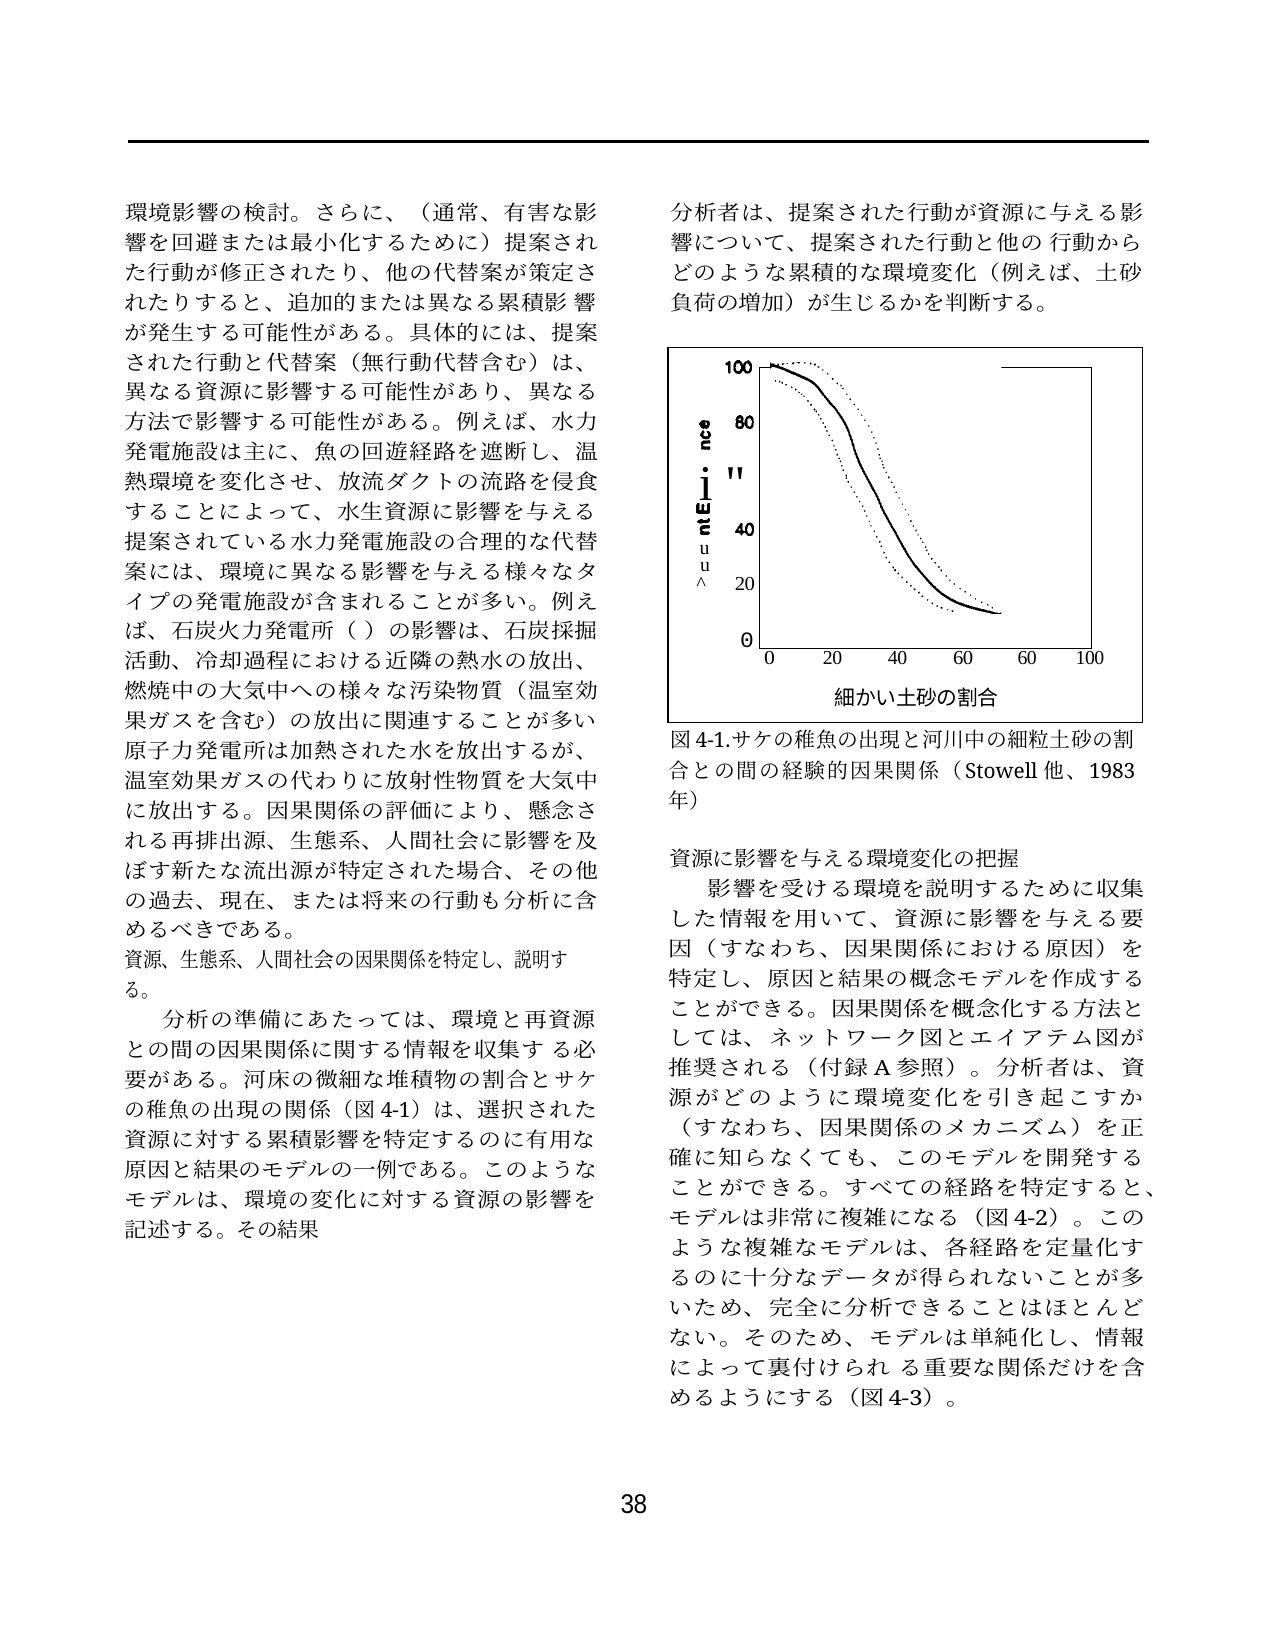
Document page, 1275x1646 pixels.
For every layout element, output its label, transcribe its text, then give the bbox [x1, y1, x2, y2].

picture [770, 362, 1002, 614]
text 資源、生態系、人間社会の因果関係を特定し、説明する。 [124, 944, 569, 1004]
text 分析の準備にあたっては、環境と再資源との間の因果関係に関する情報を収集す る必要がある。河床の微細な堆積物の割合とサケの稚魚の出現の関係（図4-1）は、選択された資源に対する累積影響を特定するのに有用な、原因と結果のモデルの一例である。このようなモデルは、環境の変化に対する資源の影響を記述する。その結果 [124, 1004, 597, 1243]
text 影響を受ける環境を説明するために収集した情報を用いて、資源に影響を与える要因（すなわち、因果関係における原因）を特定し、原因と結果の概念モデルを作成することができる。因果関係を概念化する方法としては、ネットワーク図とエイアテム図が推奨される（付録A参照）。分析者は、資源がどのように環境変化を引き起こすか（すなわち、因果関係のメカニズム）を正確に知らなくても、このモデルを開発することができる。すべての経路を特定すると、モデルは非常に複雑になる（図4-2）。このような複雑なモデルは、各経路を定量化するのに十分なデータが得られないことが多いため、完全に分析できることはほとんどない。そのため、モデルは単純化し、情報によって裏付けられ る重要な関係だけを含めるようにする（図4-3）。 [668, 872, 1146, 1411]
text 資源に影響を与える環境変化の把握 [669, 842, 1141, 872]
text 分析者は、提案された行動が資源に与える影響について、提案された行動と他の 行動からどのような累積的な環境変化（例えば、土砂負荷の増加）が生じるかを判断する。 [670, 196, 1144, 316]
text 環境影響の検討。さらに、（通常、有害な影響を回避または最小化するために）提案され た行動が修正されたり、他の代替案が策定されたりすると、追加的または異なる累積影 響が発生する可能性がある。具体的には、提案された行動と代替案（無行動代替含む）は、異なる資源に影響する可能性があり、異なる方法で影響する可能性がある。例えば、水力発電施設は主に、魚の回遊経路を遮断し、温熱環境を変化させ、放流ダクトの流路を侵食することによって、水生資源に影響を与える。提案されている水力発電施設の合理的な代替案には、環境に異なる影響を与える様々なタイプの発電施設が含まれることが多い。例えば、石炭火力発電所（ ）の影響は、石炭採掘活動、冷却過程における近隣の熱水の放出、燃焼中の大気中への様々な汚染物質（温室効果ガスを含む）の放出に関連することが多い。原子力発電所は加熱された水を放出するが、温室効果ガスの代わりに放射性物質を大気中に放出する。因果関係の評価により、懸念される再排出源、生態系、人間社会に影響を及ぼす新たな流出源が特定された場合、その他の過去、現在、または将来の行動も分析に含めるべきである。 [124, 196, 598, 944]
